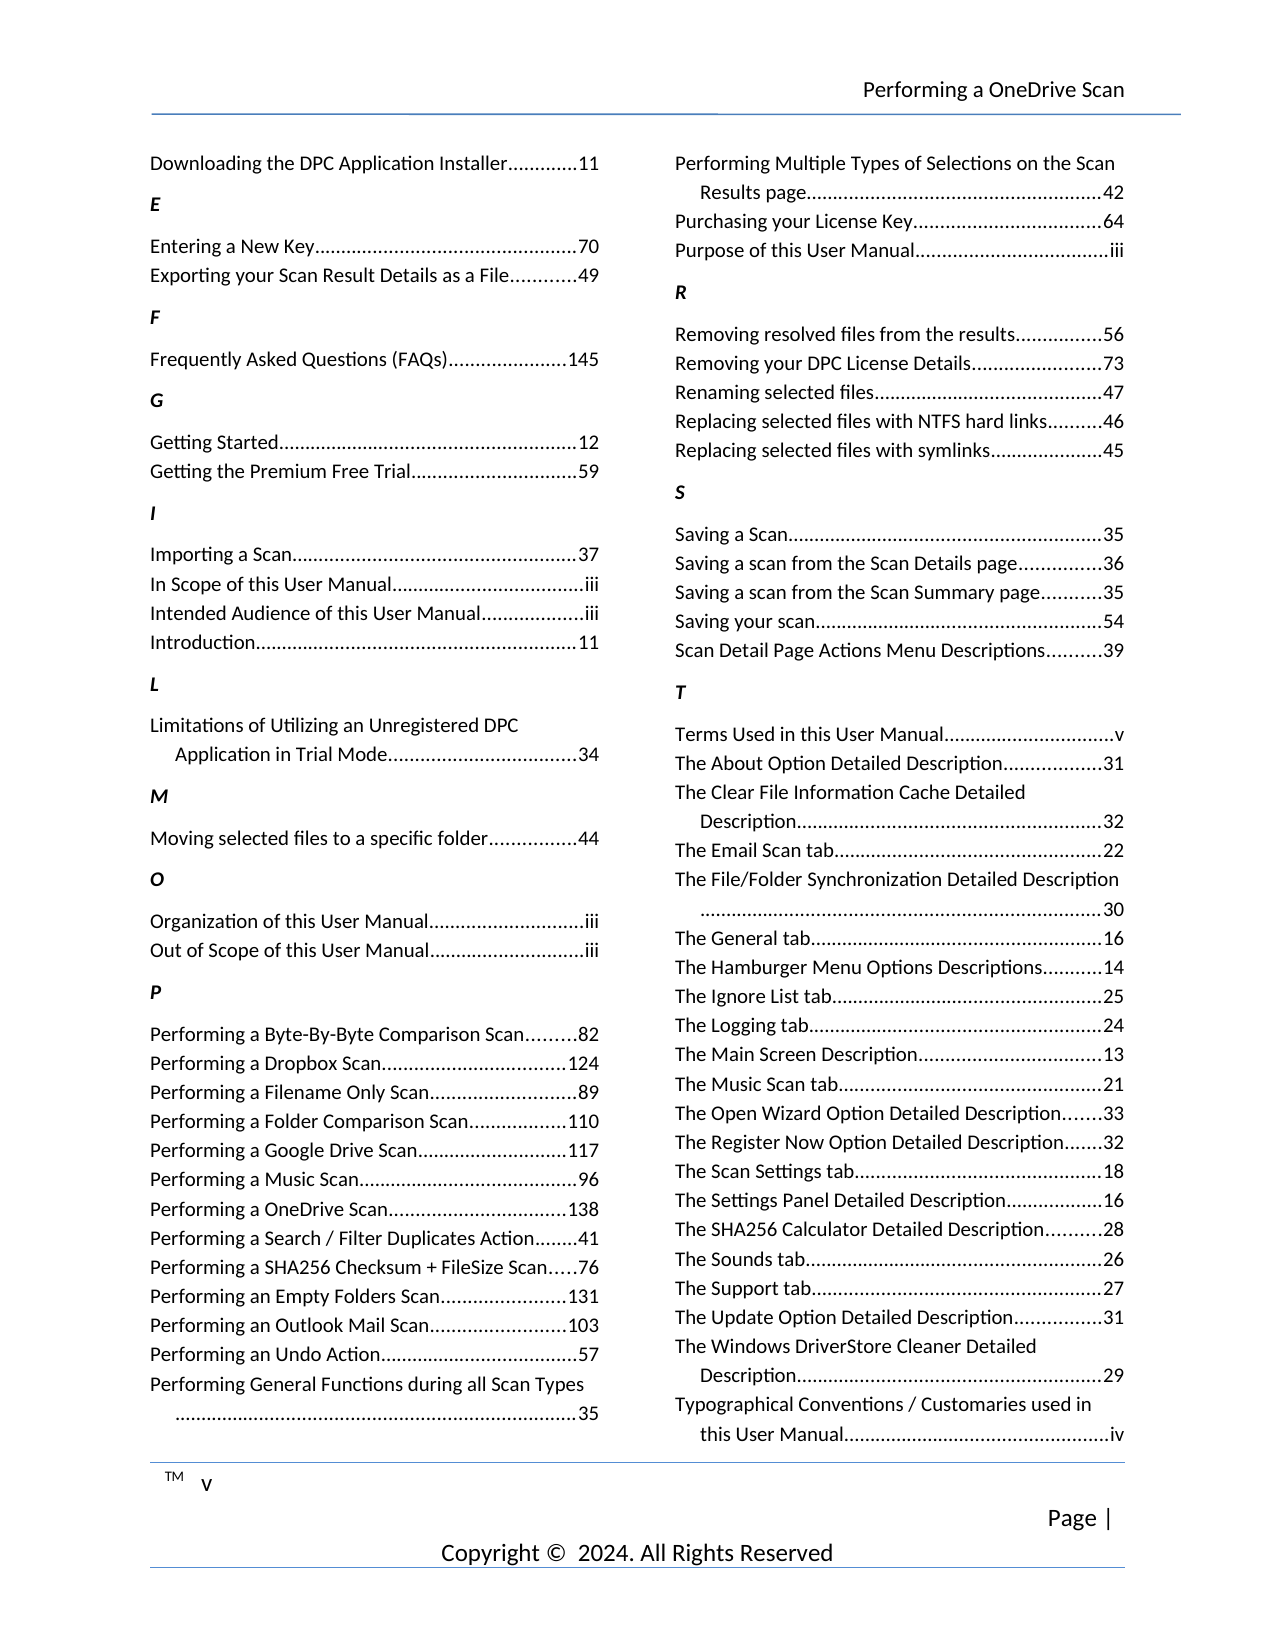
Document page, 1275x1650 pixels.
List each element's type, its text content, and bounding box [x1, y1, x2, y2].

text Performing an Outlook Mail Scan 103 [150, 1312, 600, 1338]
text Limitations of Utilizing an Unregistered DPC Application in Trial Mode 34 [150, 712, 600, 767]
text The Windows DriverStore Cleaner Detailed Description 29 [675, 1333, 1125, 1388]
text The Sounds tab 26 [675, 1246, 1125, 1271]
text The General tab 16 [675, 925, 1125, 950]
text The Support tab 27 [675, 1275, 1125, 1300]
text Renaming selected files 47 [675, 379, 1125, 404]
text Removing your DPC License Details 73 [675, 350, 1125, 375]
text The Music Scan tab 21 [675, 1071, 1125, 1096]
text The Update Option Detailed Description 31 [675, 1304, 1125, 1329]
text Intended Audience of this User Manual iii [150, 600, 600, 625]
text Removing resolved files from the results 56 [675, 321, 1125, 346]
subtitle O [150, 867, 600, 892]
text Performing a Filename Only Scan 89 [150, 1079, 600, 1104]
text The Register Now Option Detailed Description 32 [675, 1129, 1125, 1154]
subtitle I [150, 500, 600, 525]
text Exporting your Scan Result Details as a File 49 [150, 262, 600, 288]
text Saving a scan from the Scan Summary page 35 [675, 579, 1125, 604]
text The Scan Settings tab 18 [675, 1158, 1125, 1184]
text Importing a Scan 37 [150, 542, 600, 567]
text Performing an Undo Action 57 [150, 1342, 600, 1367]
text The Hamburger Menu Options Descriptions 14 [675, 954, 1125, 979]
text Purpose of this User Manual iii [675, 237, 1125, 263]
text The About Option Detailed Description 31 [675, 750, 1125, 775]
text Purchasing your License Key 64 [675, 208, 1125, 234]
text Performing an Empty Folders Scan 131 [150, 1283, 600, 1309]
subtitle T [675, 679, 1125, 704]
subtitle P [150, 979, 600, 1004]
text In Scope of this User Manual iii [150, 571, 600, 596]
text The Open Wizard Option Detailed Description 33 [675, 1100, 1125, 1125]
text Saving a scan from the Scan Details page 36 [675, 550, 1125, 575]
text Saving a Scan 35 [675, 521, 1125, 546]
text The Settings Panel Detailed Description 16 [675, 1187, 1125, 1213]
text Frequently Asked Questions (FAQs) 145 [150, 346, 600, 371]
text Performing a Byte-By-Byte Comparison Scan 82 [150, 1021, 600, 1046]
subtitle R [675, 279, 1125, 304]
subtitle S [675, 479, 1125, 504]
text Performing General Functions during all Scan Types 35 [150, 1371, 600, 1425]
text Performing a Folder Comparison Scan 110 [150, 1108, 600, 1134]
text Downloading the DPC Application Installer 11 [150, 150, 600, 175]
text Performing a SHA256 Checksum + FileSize Scan 76 [150, 1254, 600, 1279]
text Out of Scope of this User Manual iii [150, 937, 600, 963]
text The Logging tab 24 [675, 1012, 1125, 1038]
text Replacing selected files with NTFS hard links 46 [675, 408, 1125, 434]
text Entering a New Key 70 [150, 233, 600, 259]
subtitle G [150, 387, 600, 413]
text Scan Detail Page Actions Menu Descriptions 39 [675, 637, 1125, 663]
text Replacing selected files with symlinks 45 [675, 437, 1125, 463]
text Performing a Search / Filter Duplicates Action 41 [150, 1225, 600, 1250]
subtitle M [150, 783, 600, 809]
text Saving your scan 54 [675, 608, 1125, 634]
text Organization of this User Manual iii [150, 908, 600, 934]
text The SHA256 Calculator Detailed Description 28 [675, 1217, 1125, 1242]
subtitle L [150, 671, 600, 696]
subtitle F [150, 304, 600, 329]
text Performing a Google Drive Scan 117 [150, 1137, 600, 1163]
text Introduction 11 [150, 629, 600, 654]
text Performing a Music Scan 96 [150, 1167, 600, 1192]
text The Email Scan tab 22 [675, 837, 1125, 863]
text The Ignore List tab 25 [675, 983, 1125, 1009]
subtitle E [150, 192, 600, 217]
text Getting the Premium Free Trial 59 [150, 458, 600, 484]
text The Clear File Information Cache Detailed Description 32 [675, 779, 1125, 834]
text Performing a Dropbox Scan 124 [150, 1050, 600, 1075]
text Performing Multiple Types of Selections on the Scan Results page 42 [675, 150, 1125, 204]
text Typographical Conventions / Customaries used in this User Manual iv [675, 1392, 1125, 1446]
text Moving selected files to a specific folder 44 [150, 825, 600, 850]
text Getting Started 12 [150, 429, 600, 454]
text Terms Used in this User Manual v [675, 721, 1125, 746]
text The Main Screen Description 13 [675, 1042, 1125, 1067]
text The File/Folder Synchronization Detailed Description 30 [675, 867, 1125, 921]
text Performing a OneDrive Scan 138 [150, 1196, 600, 1221]
